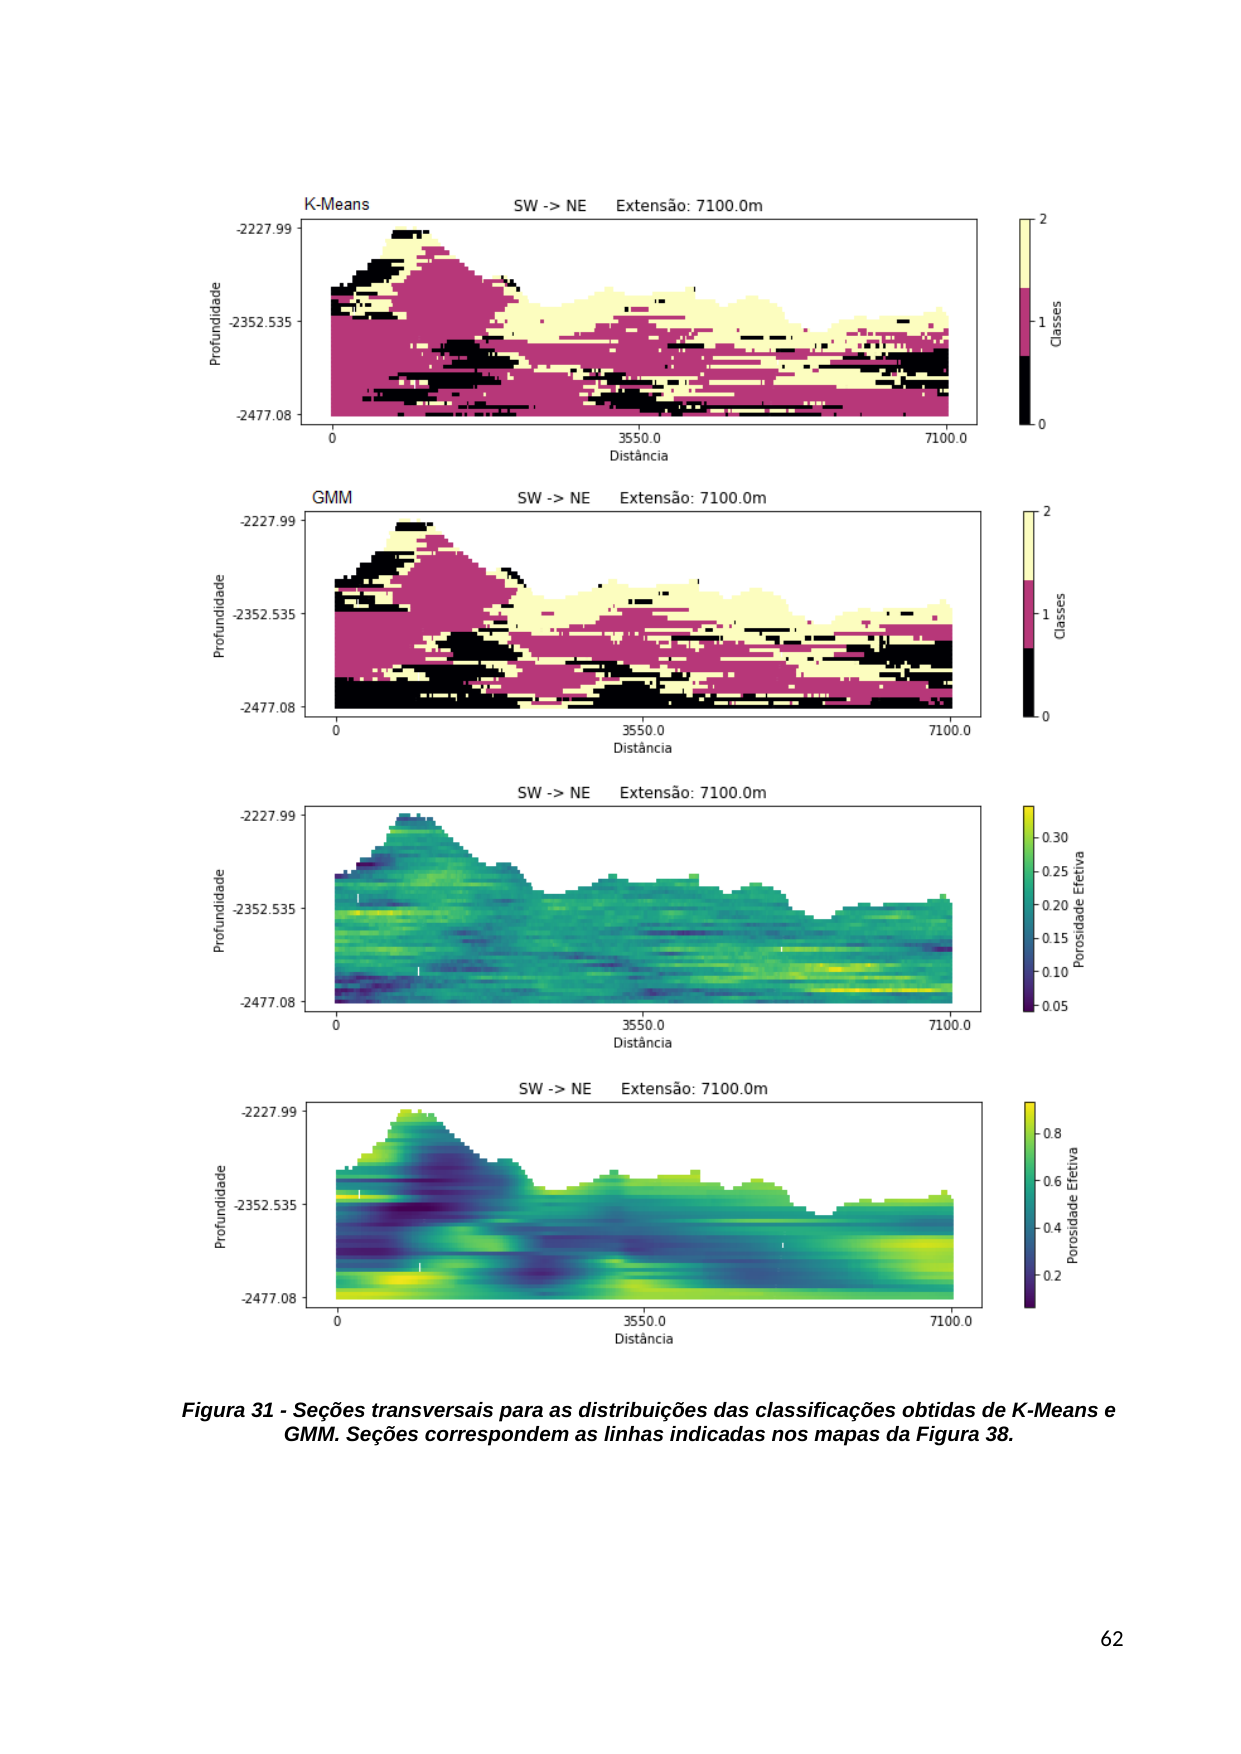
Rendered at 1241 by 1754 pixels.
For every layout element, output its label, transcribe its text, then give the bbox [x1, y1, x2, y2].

picture [177, 177, 1124, 1379]
